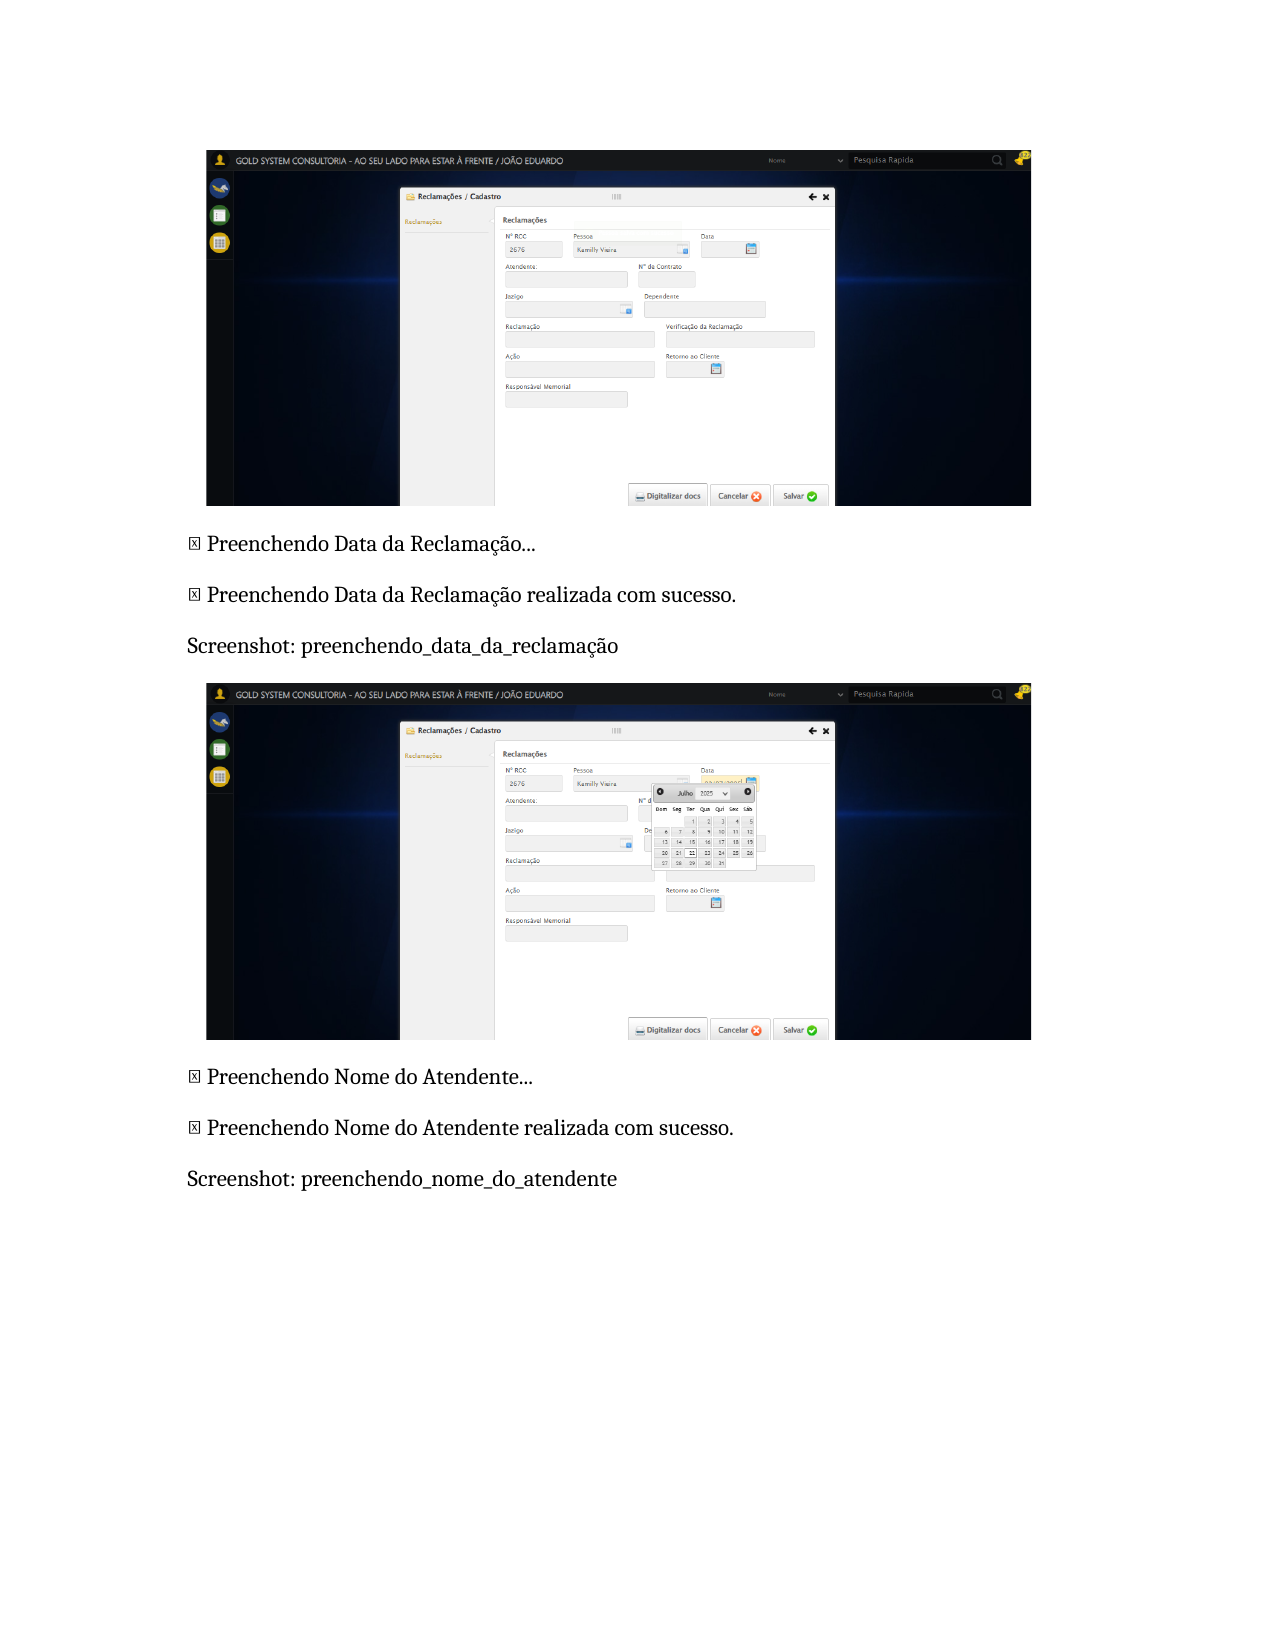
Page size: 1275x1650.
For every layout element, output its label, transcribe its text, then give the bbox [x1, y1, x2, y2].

text 🔄 Preenchendo Nome do Atendente... [187, 1064, 1087, 1090]
picture [206, 683, 1032, 1040]
text 🔄 Preenchendo Data da Reclamação... [187, 530, 1087, 557]
text Screenshot: preenchendo_nome_do_atendente [187, 1166, 1087, 1192]
text ✅ Preenchendo Data da Reclamação realizada com sucesso. [187, 581, 1087, 608]
picture [206, 150, 1032, 506]
text ✅ Preenchendo Nome do Atendente realizada com sucesso. [187, 1115, 1087, 1141]
text Screenshot: preenchendo_data_da_reclamação [187, 632, 1087, 659]
